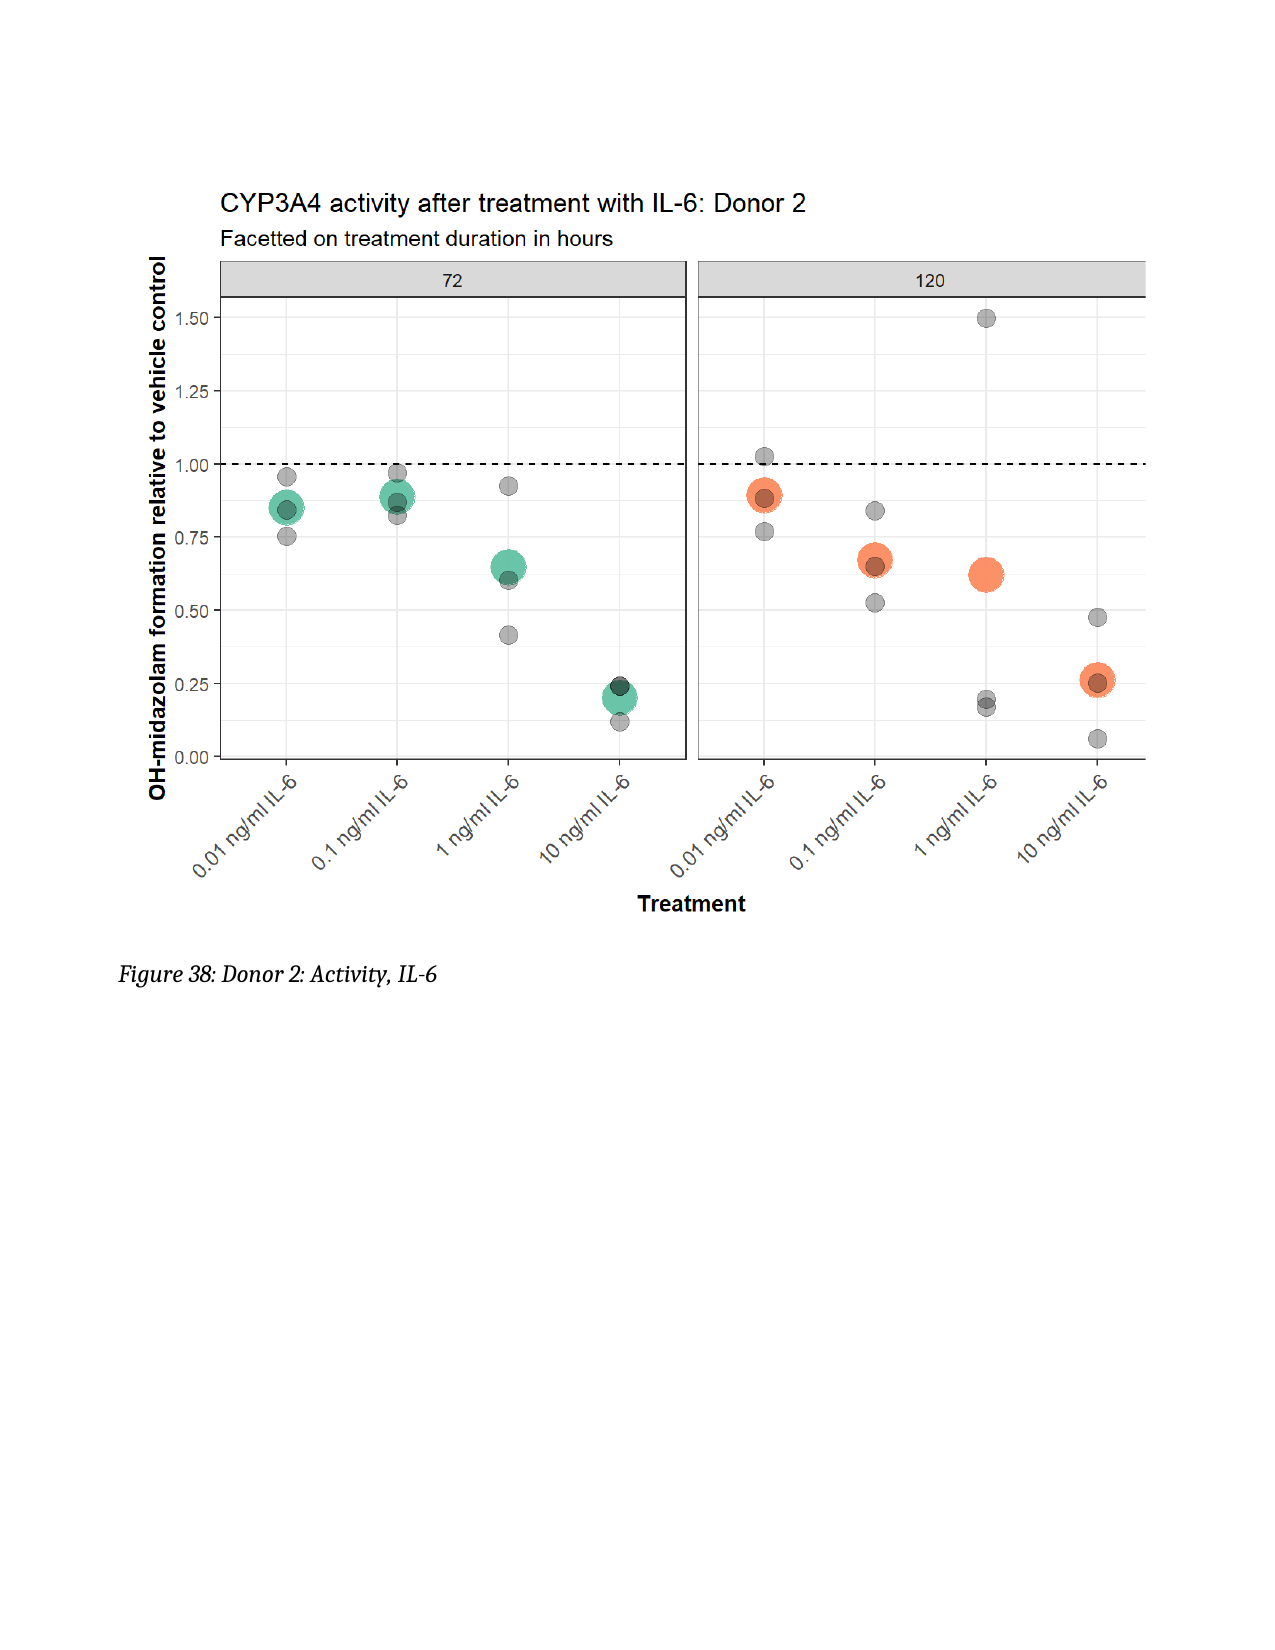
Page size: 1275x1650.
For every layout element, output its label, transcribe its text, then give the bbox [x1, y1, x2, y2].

picture [137, 181, 1146, 922]
table_header Figure 38: Donor 2: Activity, IL-6 [107, 177, 1146, 1001]
